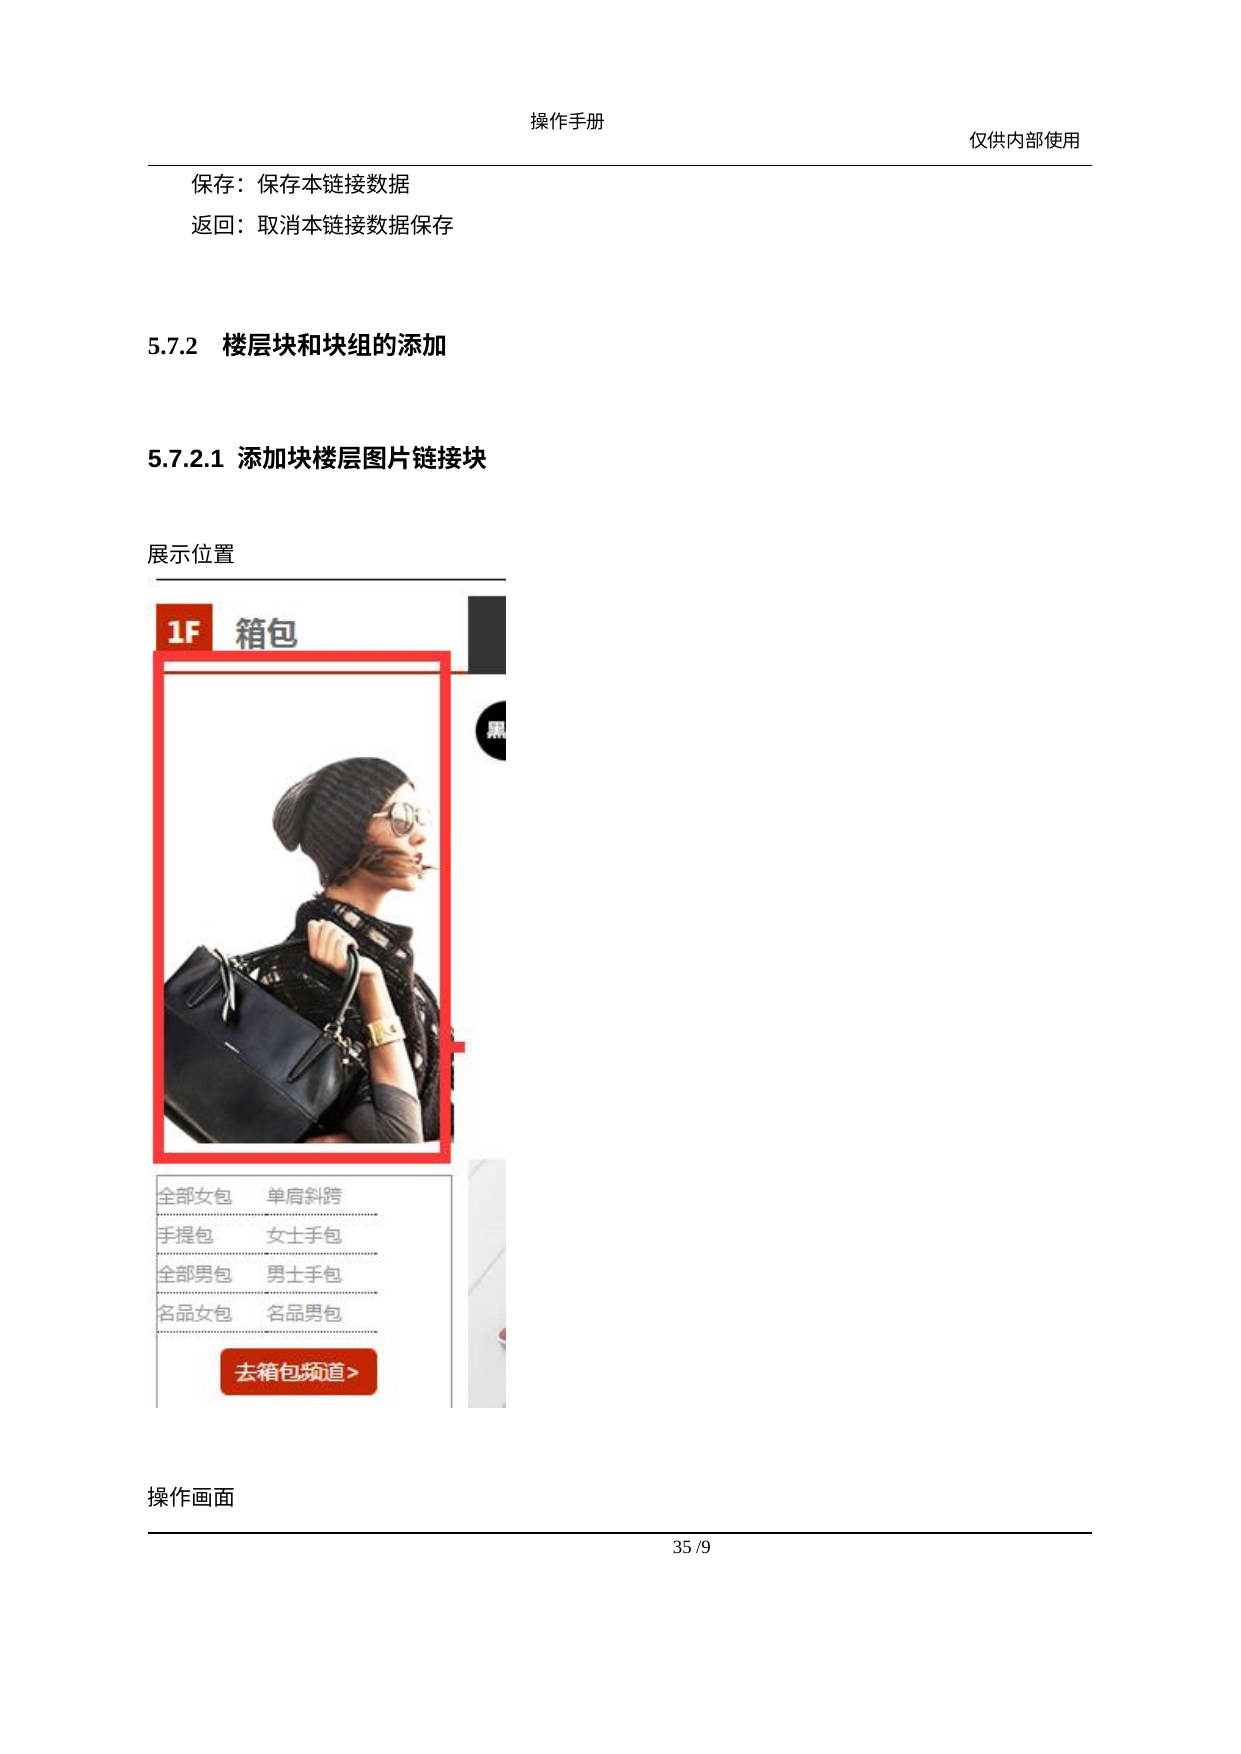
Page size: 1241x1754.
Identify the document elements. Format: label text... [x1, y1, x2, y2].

picture [147, 576, 506, 1408]
text 展示位置 [148, 537, 1092, 569]
text 操作画面 [148, 1479, 1092, 1512]
text 保存：保存本链接数据 [148, 167, 1092, 199]
subtitle 楼层块和块组的添加 [148, 311, 1092, 376]
text 返回：取消本链接数据保存 [148, 207, 1092, 240]
subtitle 添加块楼层图片链接块 [148, 424, 1092, 489]
